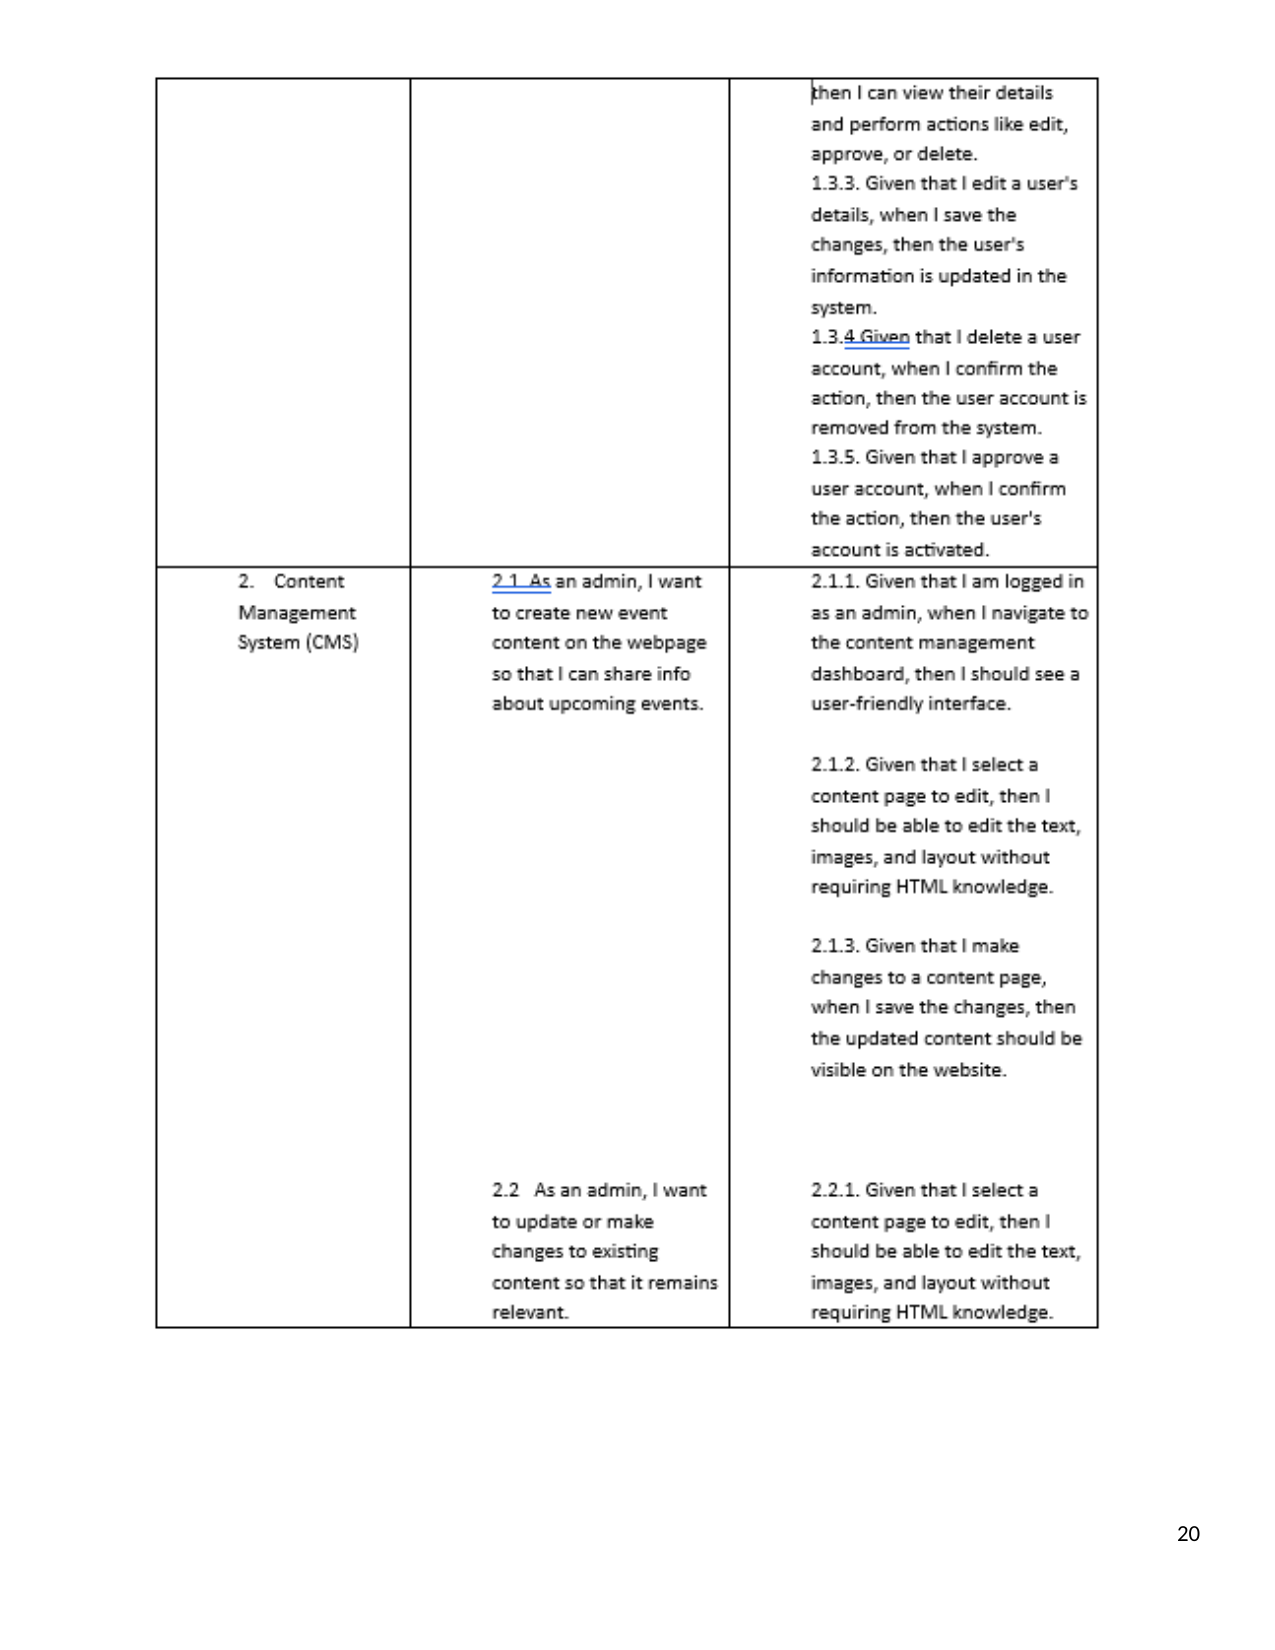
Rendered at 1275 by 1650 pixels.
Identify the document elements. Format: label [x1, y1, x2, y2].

picture [150, 75, 1109, 1331]
